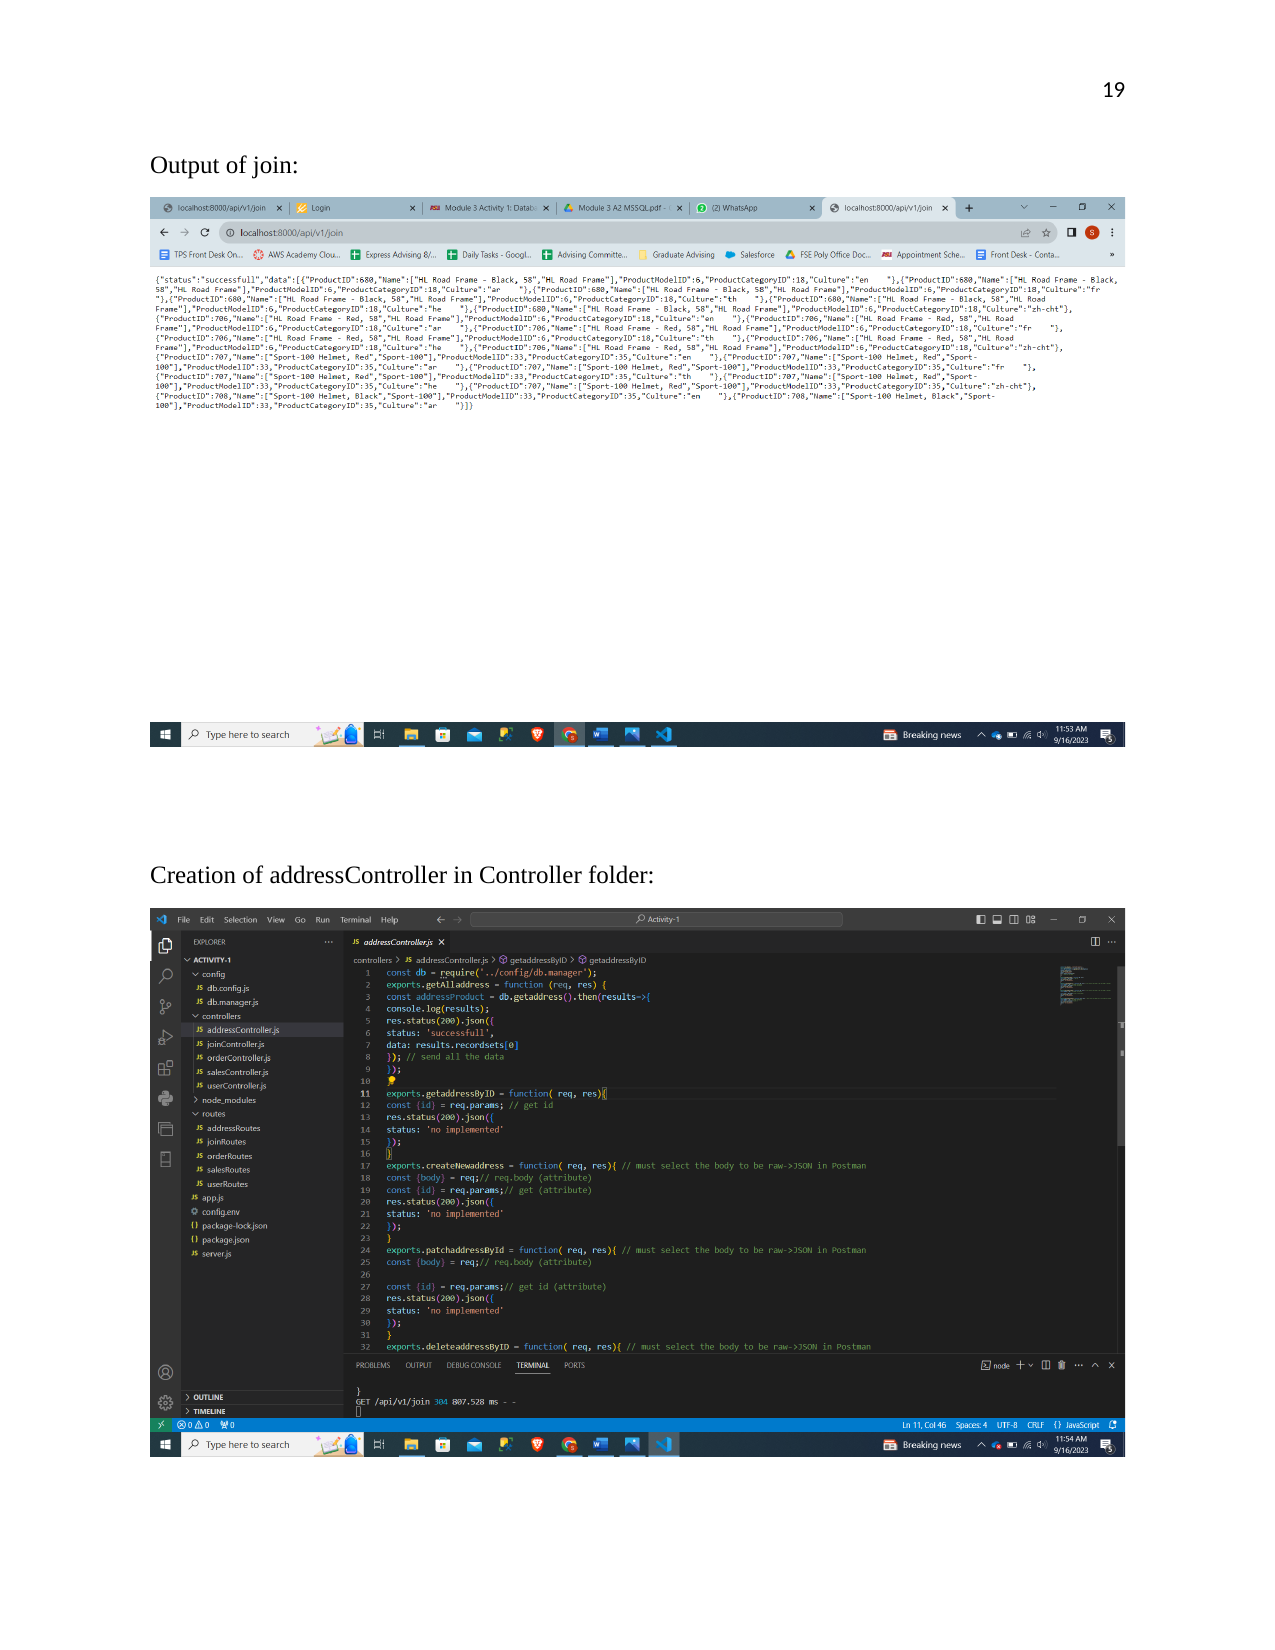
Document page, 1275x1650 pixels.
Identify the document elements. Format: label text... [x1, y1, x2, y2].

text Output of join: [150, 150, 1125, 179]
picture [150, 908, 1125, 1457]
text Creation of addressController in Controller folder: [150, 860, 1125, 889]
picture [150, 197, 1125, 747]
